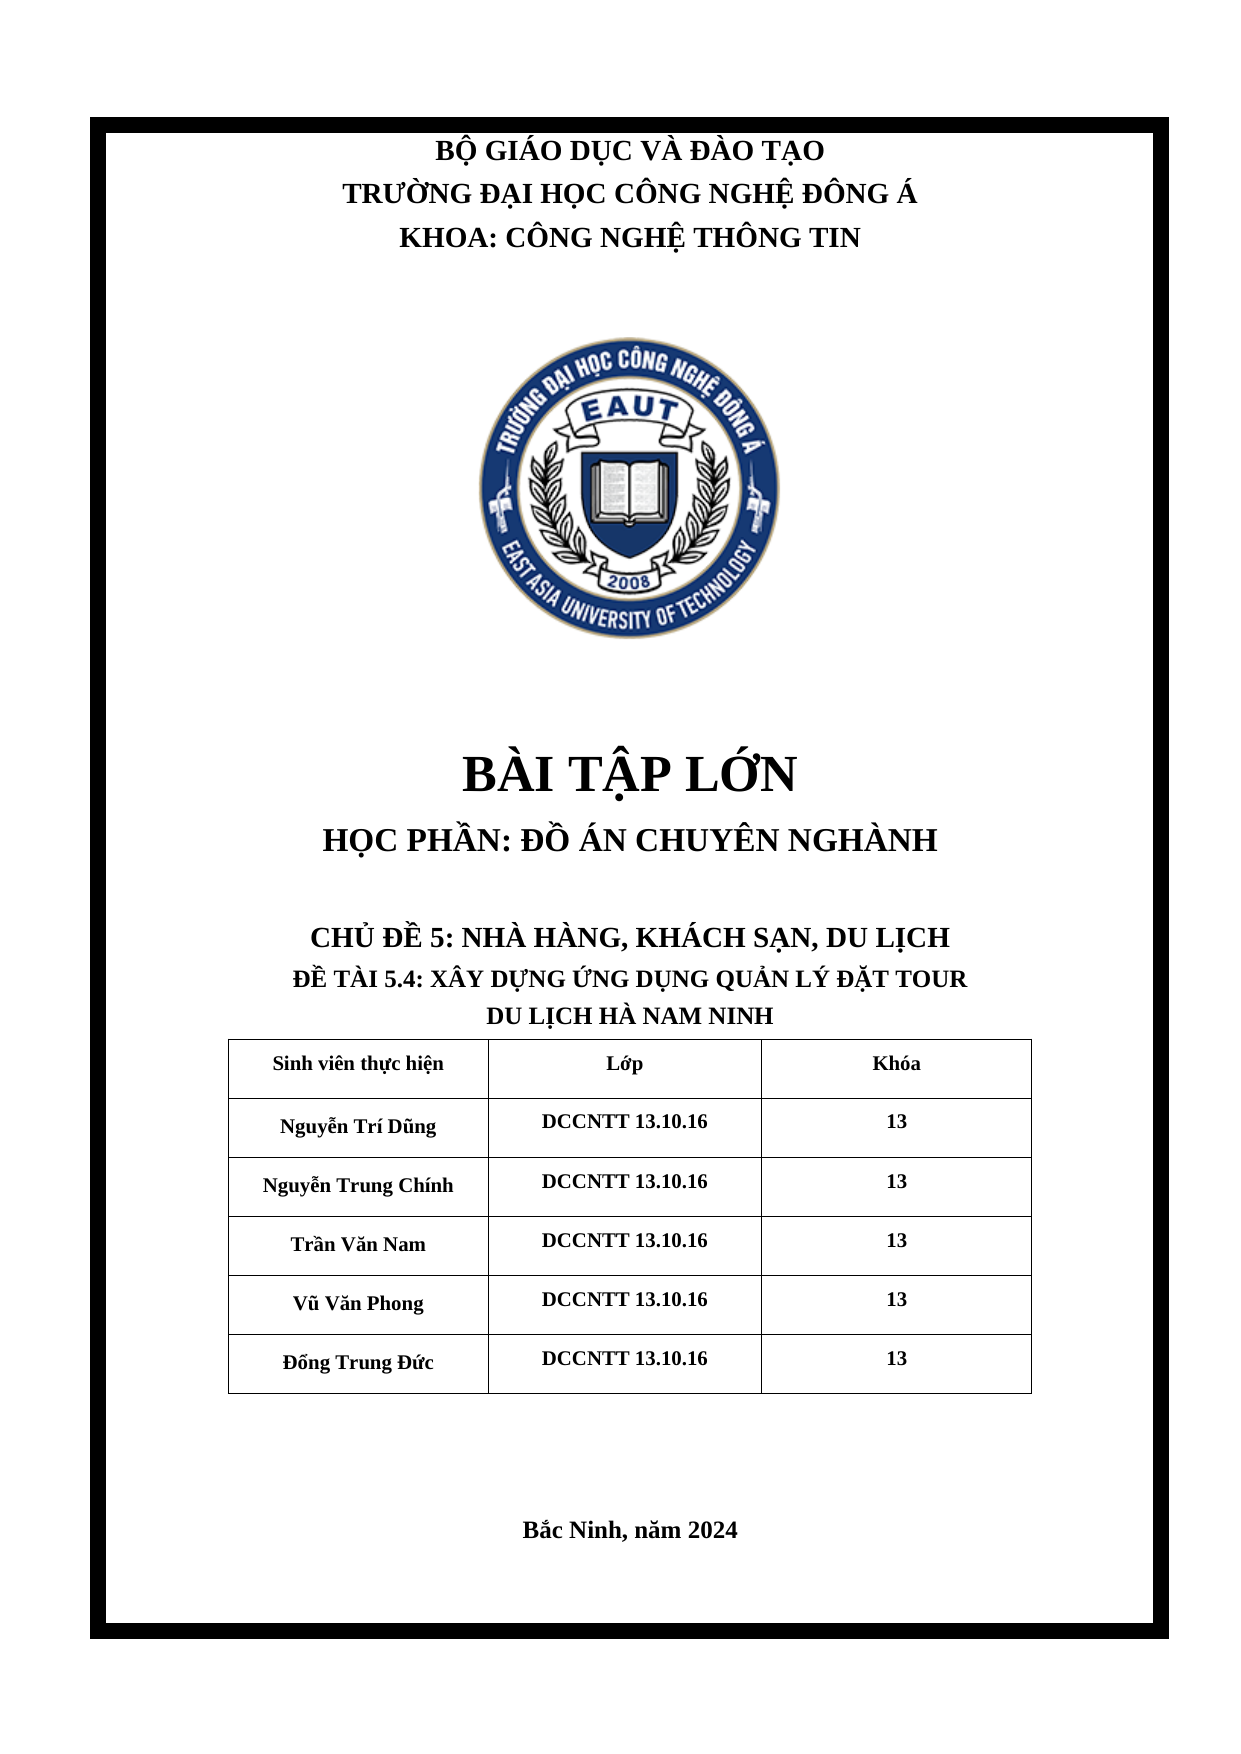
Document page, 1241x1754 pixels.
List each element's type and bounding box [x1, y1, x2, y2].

picture [478, 337, 782, 641]
